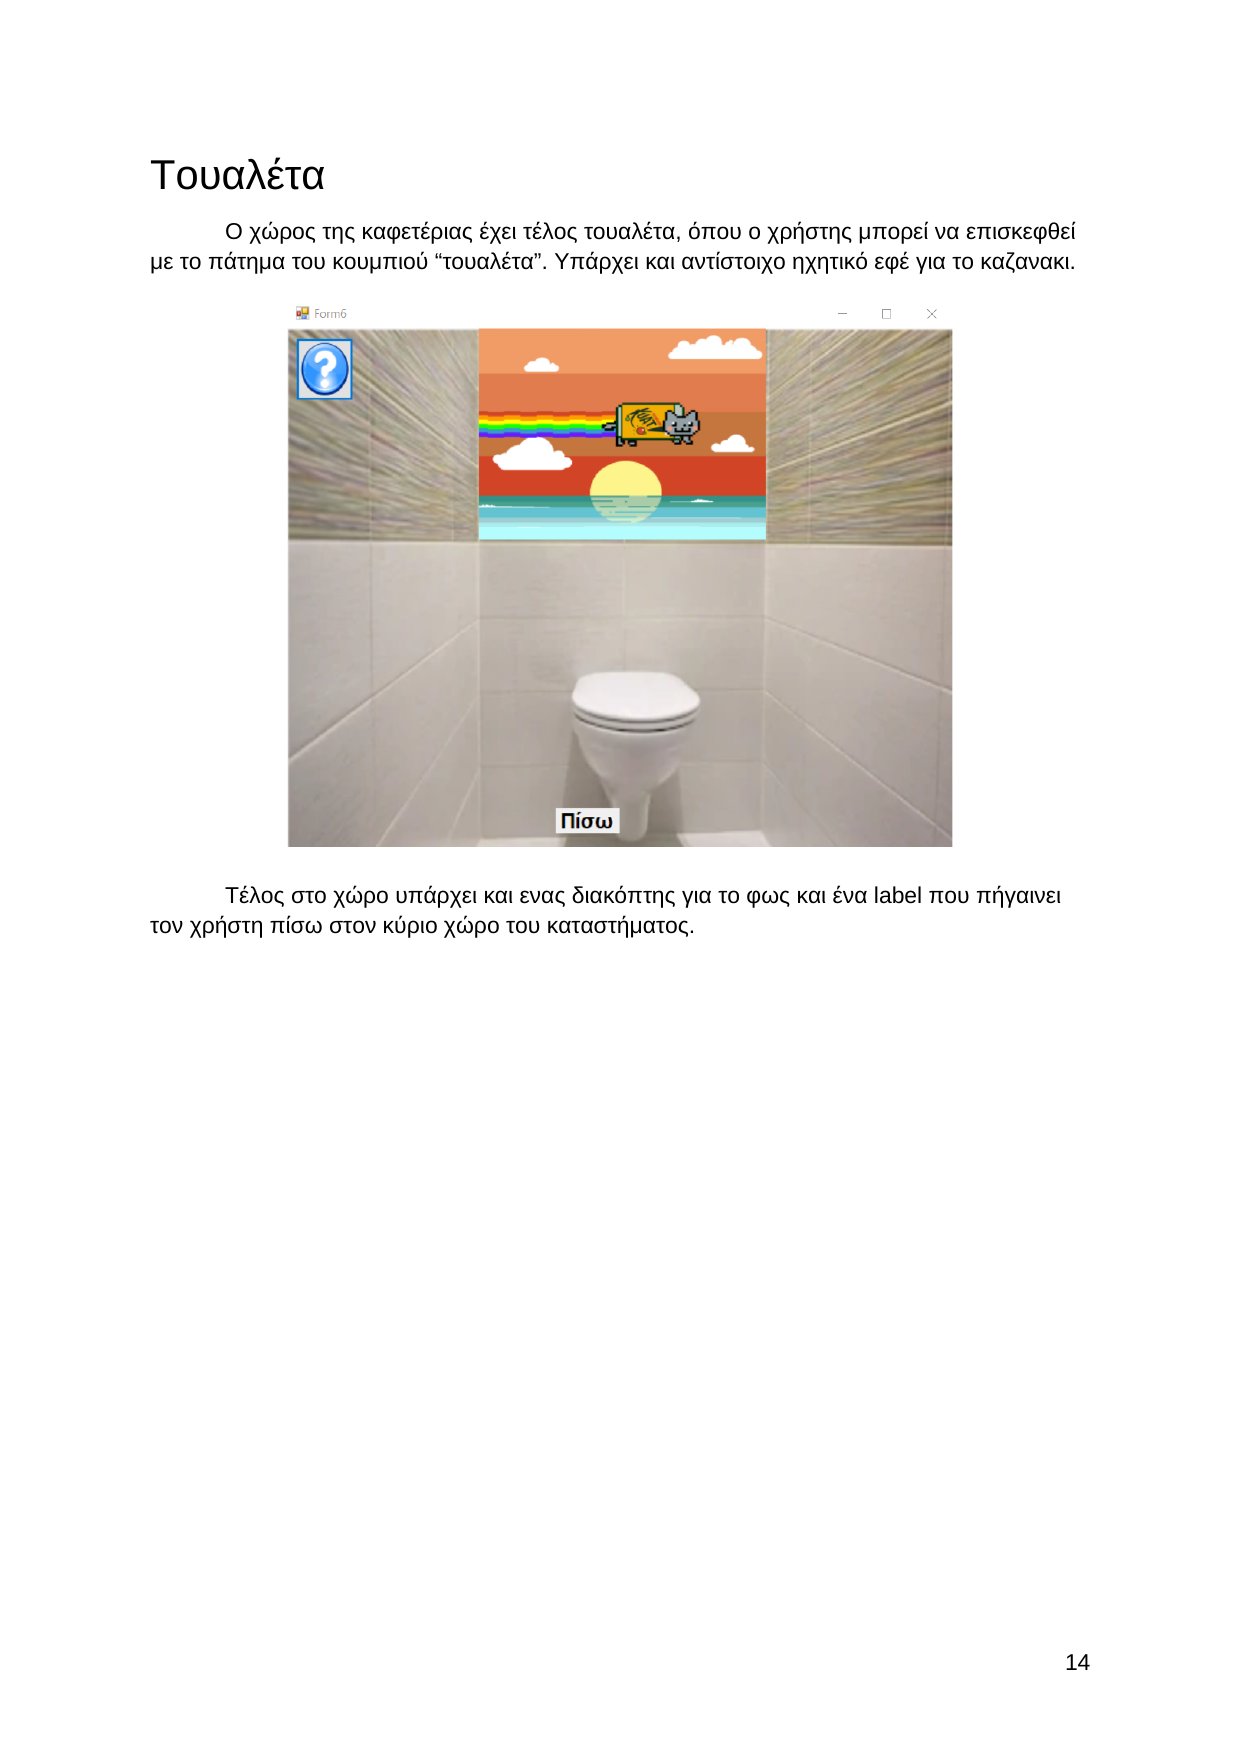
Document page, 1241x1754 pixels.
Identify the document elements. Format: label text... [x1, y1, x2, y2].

subtitle Τουαλέτα [150, 150, 1090, 198]
picture [287, 300, 953, 847]
text Ο χώρος της καφετέριας έχει τέλος τουαλέτα, όπου ο χρήστης μπορεί να επισκεφθεί με το πάτημα του κουμπιού “τουαλέτα”. Υπάρχει και αντίστοιχο ηχητικό εφέ για το καζανακι. [150, 218, 1090, 274]
text Τέλος στο χώρο υπάρχει και ενας διακόπτης για το φως και ένα label που πήγαινει τον χρήστη πίσω στον κύριο χώρο του καταστήματος. [150, 882, 1090, 939]
